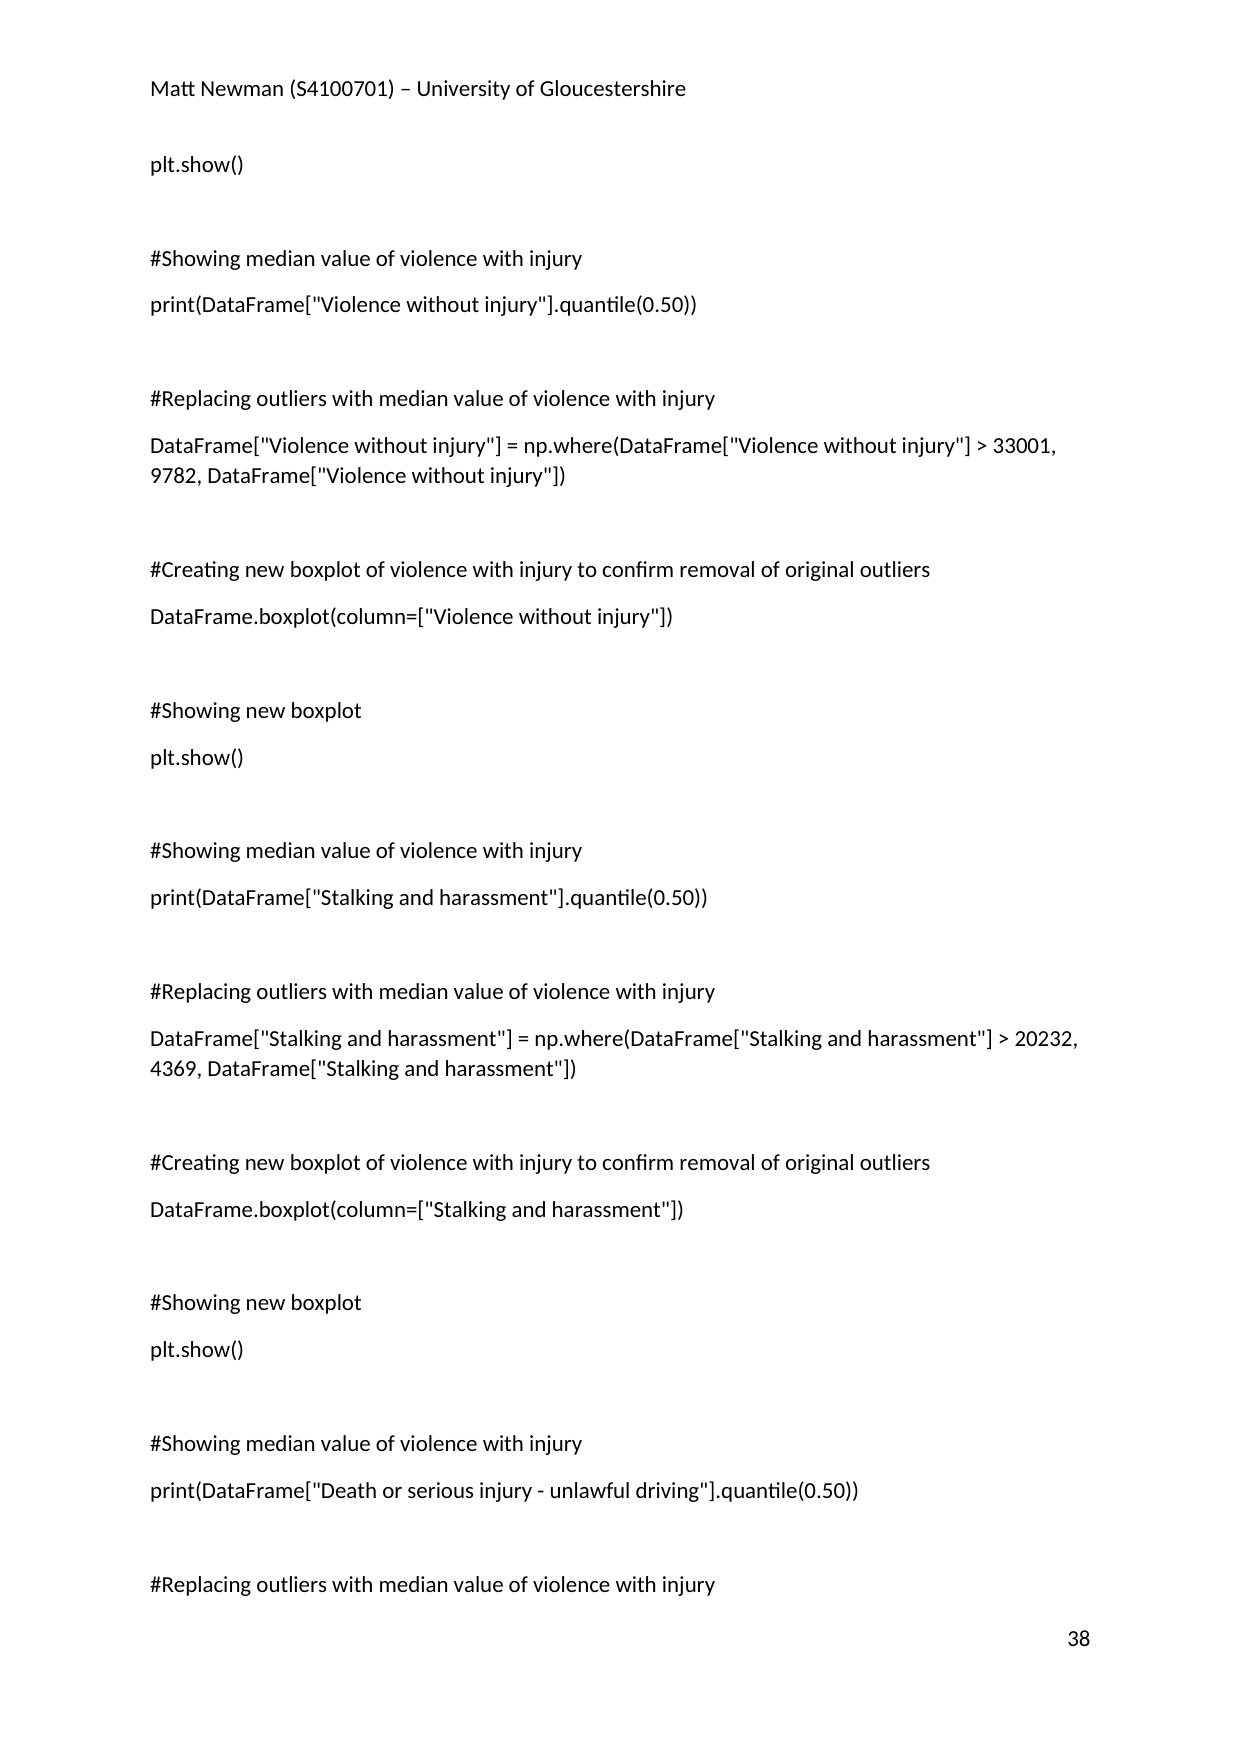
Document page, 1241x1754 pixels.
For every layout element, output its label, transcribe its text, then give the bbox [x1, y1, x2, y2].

text plt.show() [150, 1335, 1090, 1363]
text #Showing new boxplot [150, 696, 1090, 724]
text print(DataFrame["Stalking and harassment"].quantile(0.50)) [150, 883, 1090, 911]
text print(DataFrame["Violence without injury"].quantile(0.50)) [150, 291, 1090, 319]
text #Replacing outliers with median value of violence with injury [150, 384, 1090, 412]
text DataFrame["Stalking and harassment"] = np.where(DataFrame["Stalking and harassment"] > 20232, 4369, DataFrame["Stalking and harassment"]) [150, 1024, 1090, 1082]
text plt.show() [150, 150, 1090, 178]
text DataFrame.boxplot(column=["Stalking and harassment"]) [150, 1195, 1090, 1223]
text #Showing median value of violence with injury [150, 244, 1090, 272]
text #Creating new boxplot of violence with injury to confirm removal of original outliers [150, 1148, 1090, 1176]
text DataFrame["Violence without injury"] = np.where(DataFrame["Violence without injury"] > 33001, 9782, DataFrame["Violence without injury"]) [150, 431, 1090, 489]
text #Replacing outliers with median value of violence with injury [150, 1570, 1090, 1598]
text #Creating new boxplot of violence with injury to confirm removal of original outliers [150, 555, 1090, 583]
text #Showing median value of violence with injury [150, 836, 1090, 864]
text plt.show() [150, 743, 1090, 771]
text DataFrame.boxplot(column=["Violence without injury"]) [150, 602, 1090, 630]
text #Showing median value of violence with injury [150, 1429, 1090, 1457]
text print(DataFrame["Death or serious injury - unlawful driving"].quantile(0.50)) [150, 1476, 1090, 1504]
text #Replacing outliers with median value of violence with injury [150, 977, 1090, 1005]
text #Showing new boxplot [150, 1288, 1090, 1317]
